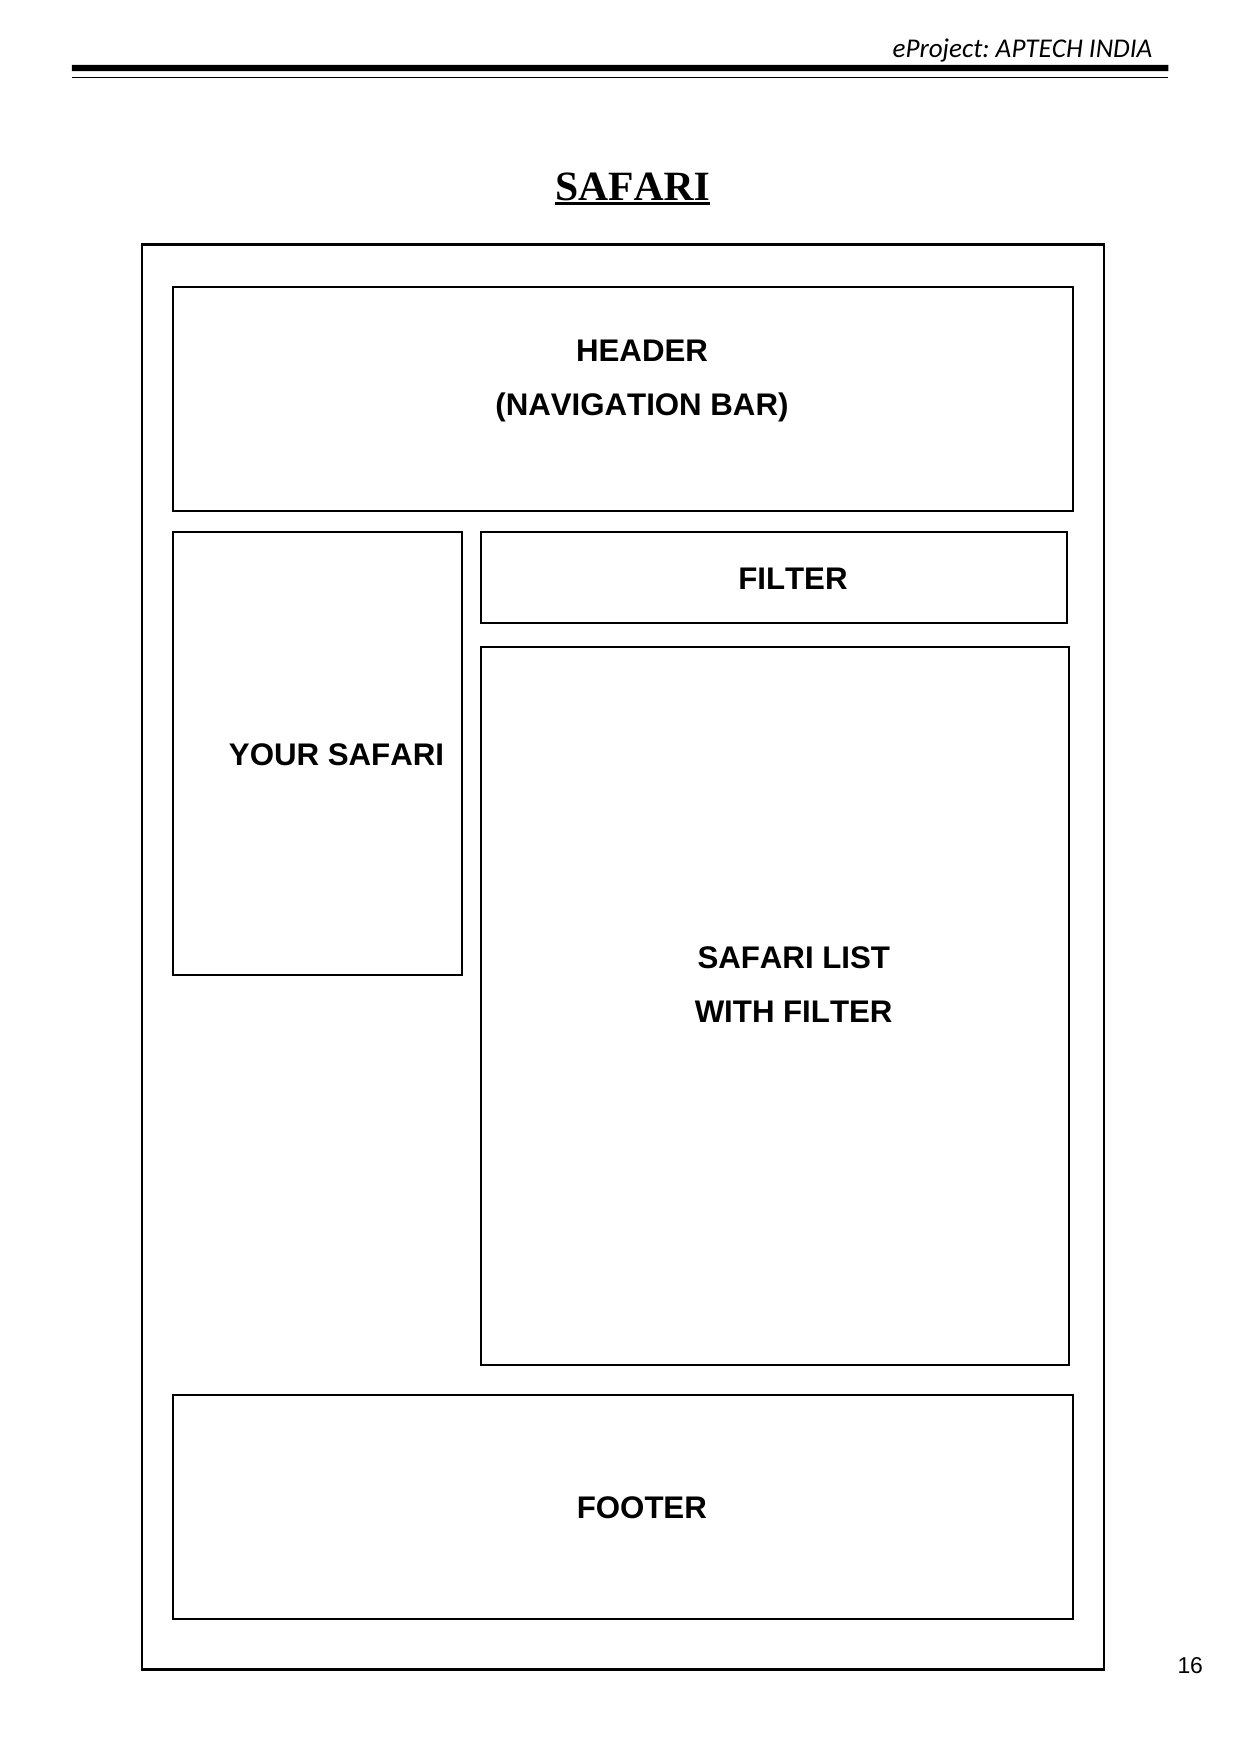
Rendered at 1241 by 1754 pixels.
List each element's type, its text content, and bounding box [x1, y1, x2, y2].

subtitle SAFARI [62, 161, 1203, 209]
